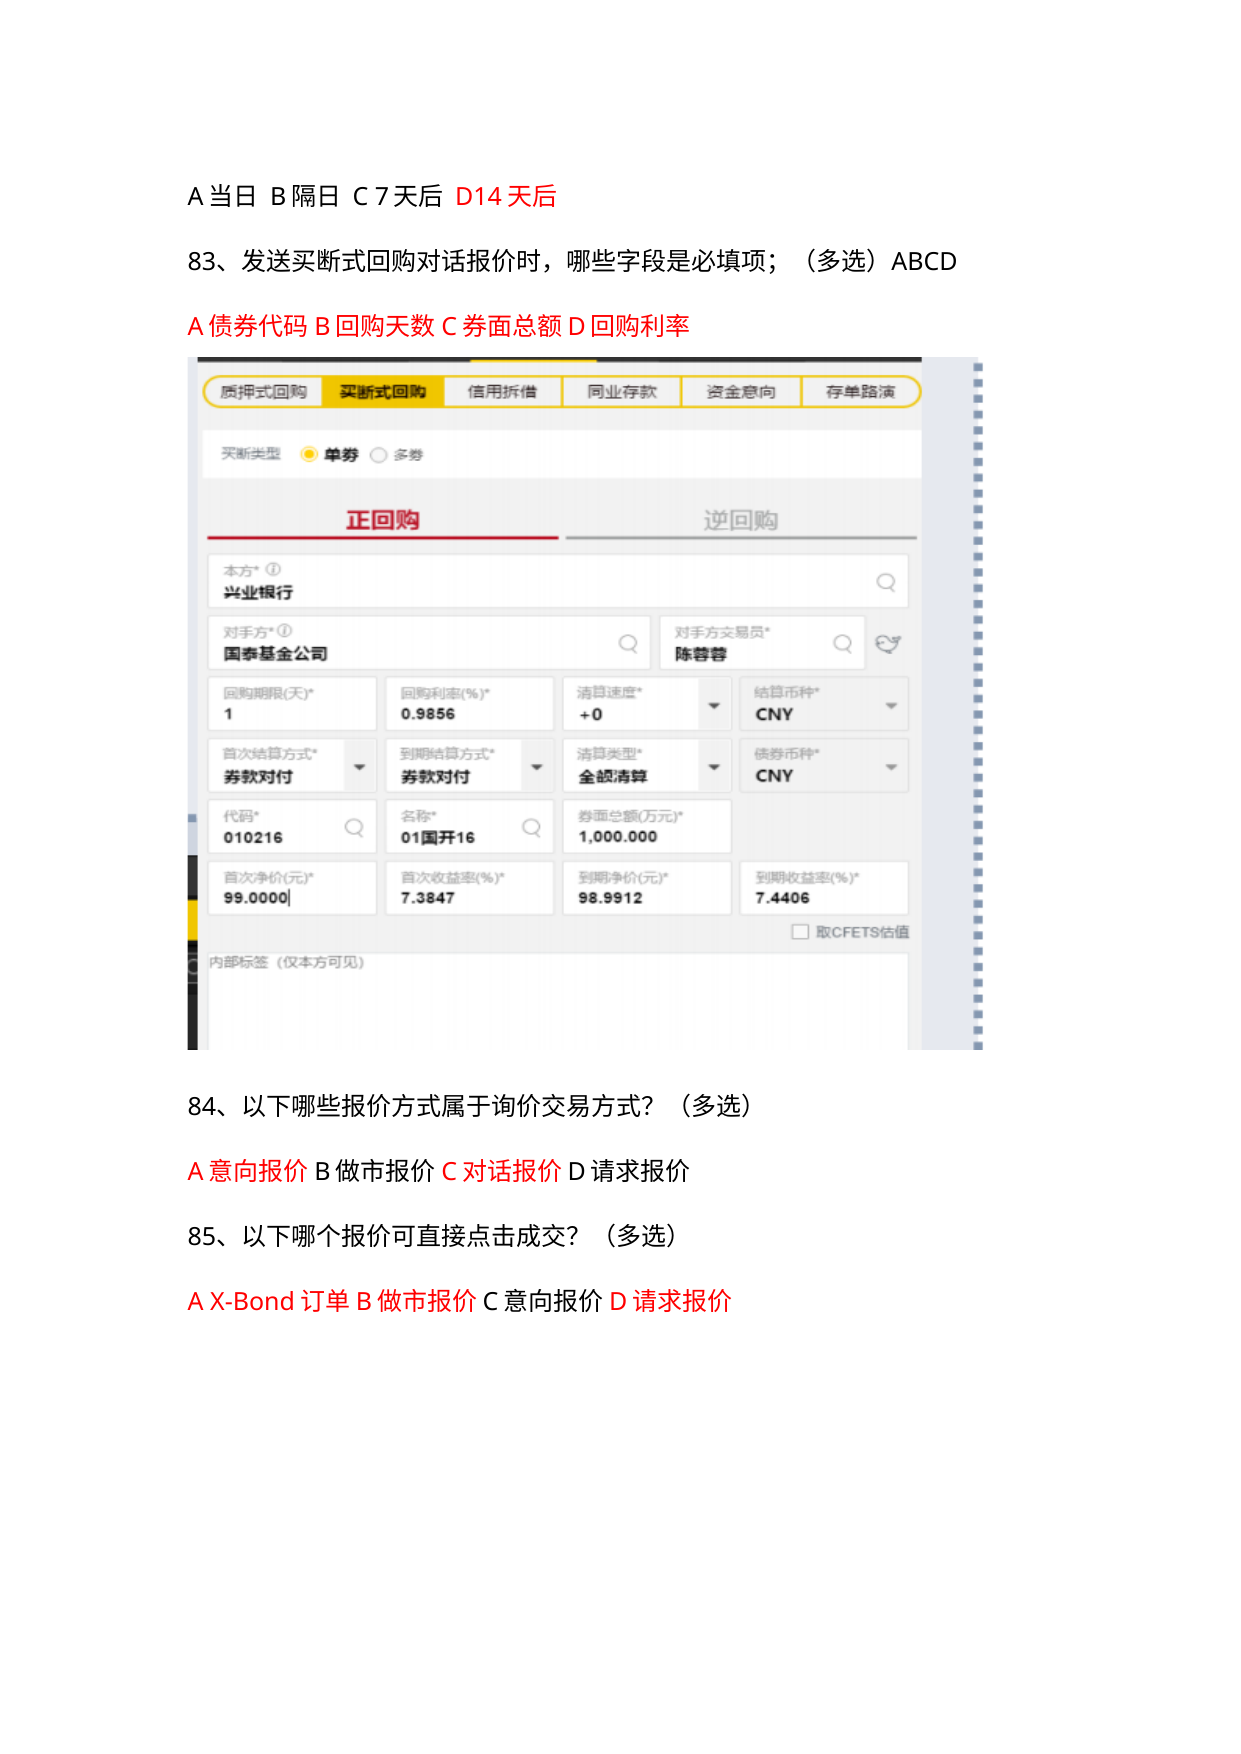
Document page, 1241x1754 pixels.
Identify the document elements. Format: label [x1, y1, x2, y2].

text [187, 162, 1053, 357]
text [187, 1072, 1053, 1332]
picture [187, 357, 994, 1050]
